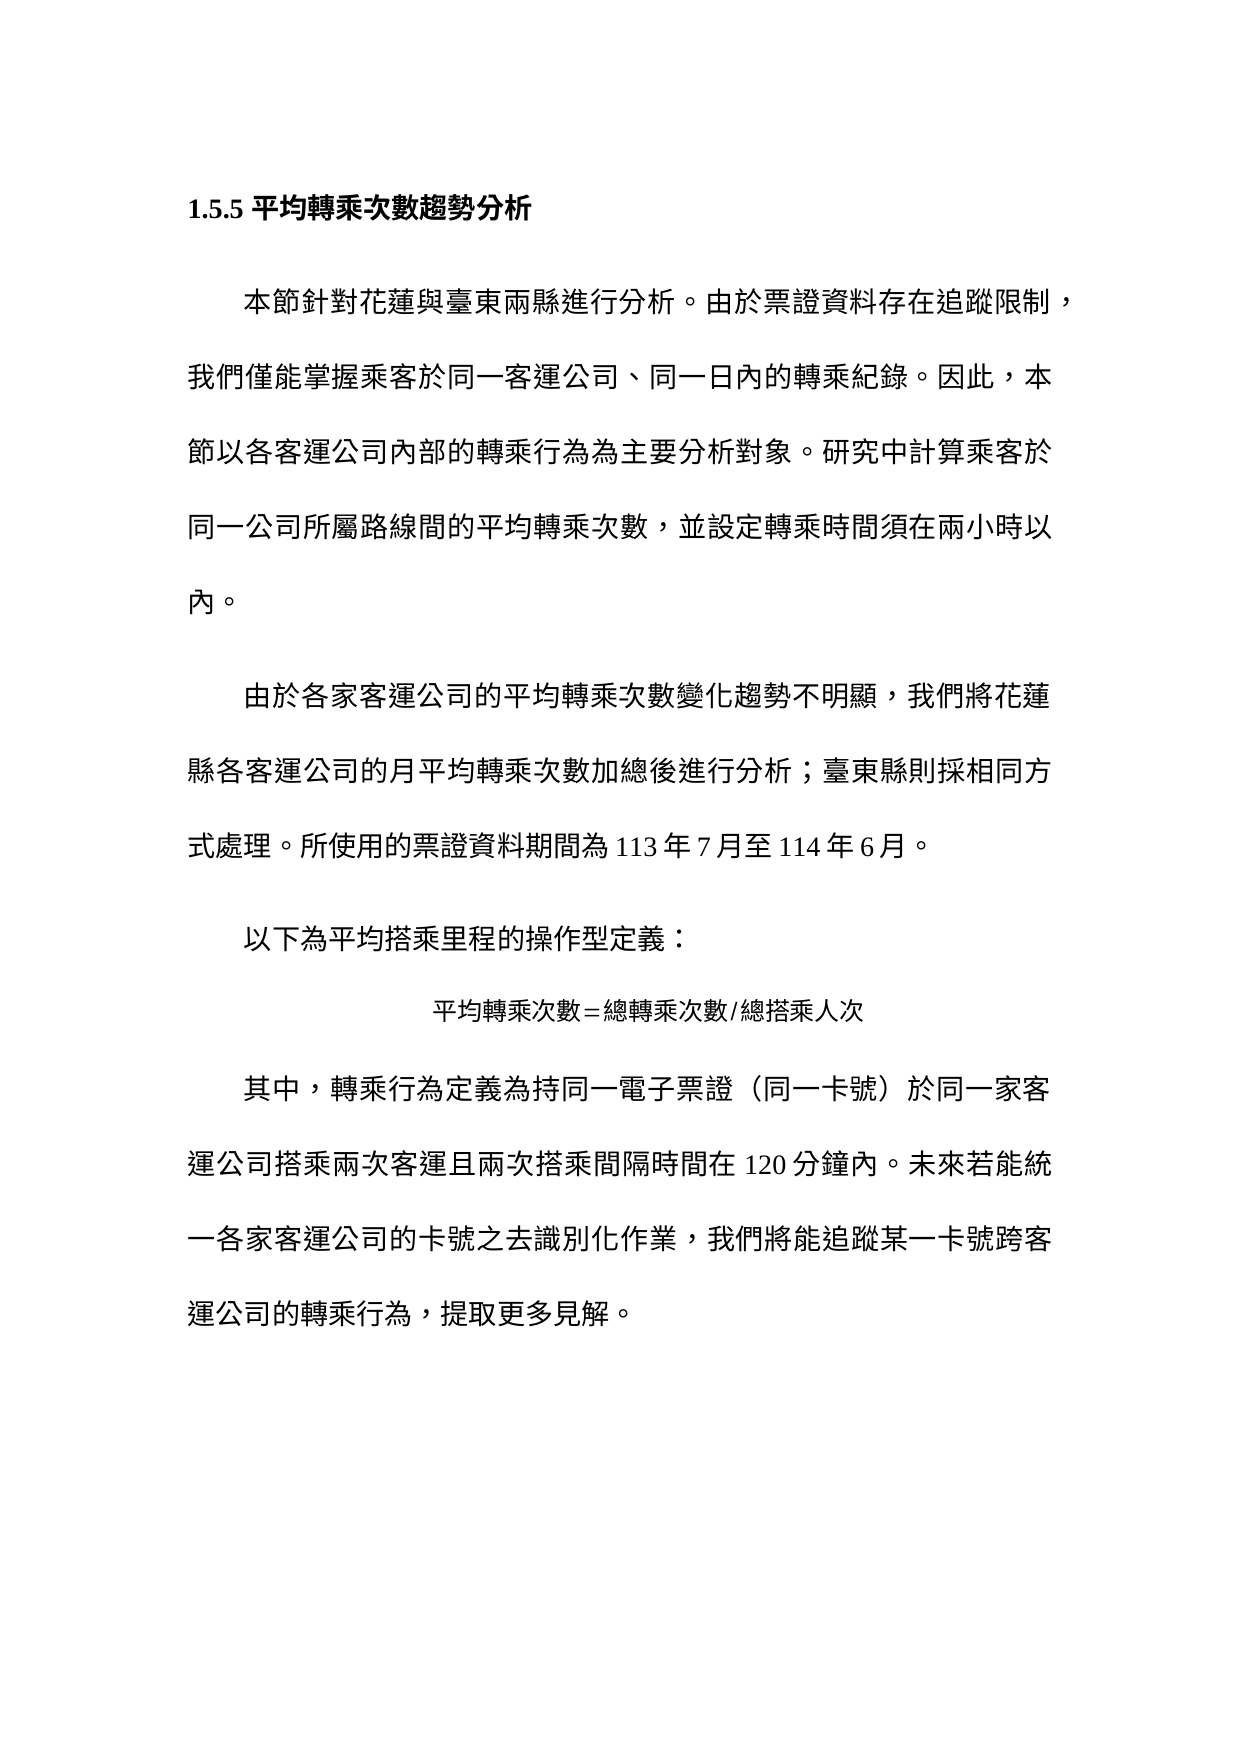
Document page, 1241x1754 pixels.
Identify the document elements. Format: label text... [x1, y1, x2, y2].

text 由於各家客運公司的平均轉乘次數變化趨勢不明顯，我們將花蓮縣各客運公司的月平均轉乘次數加總後進行分析；臺東縣則採相同方式處理。所使用的票證資料期間為113年7月至114年6月。 [187, 656, 1053, 881]
text 1.5.5 平均轉乘次數趨勢分析 [187, 169, 1053, 244]
text 其中，轉乘行為定義為持同一電子票證（同一卡號）於同一家客運公司搭乘兩次客運且兩次搭乘間隔時間在120分鐘內。未來若能統一各家客運公司的卡號之去識別化作業，我們將能追蹤某一卡號跨客運公司的轉乘行為，提取更多見解。 [187, 1050, 1053, 1350]
text 本節針對花蓮與臺東兩縣進行分析。由於票證資料存在追蹤限制，我們僅能掌握乘客於同一客運公司、同一日內的轉乘紀錄。因此，本節以各客運公司內部的轉乘行為為主要分析對象。研究中計算乘客於同一公司所屬路線間的平均轉乘次數，並設定轉乘時間須在兩小時以內。 [187, 262, 1053, 637]
text 以下為平均搭乘里程的操作型定義： [187, 900, 1053, 975]
